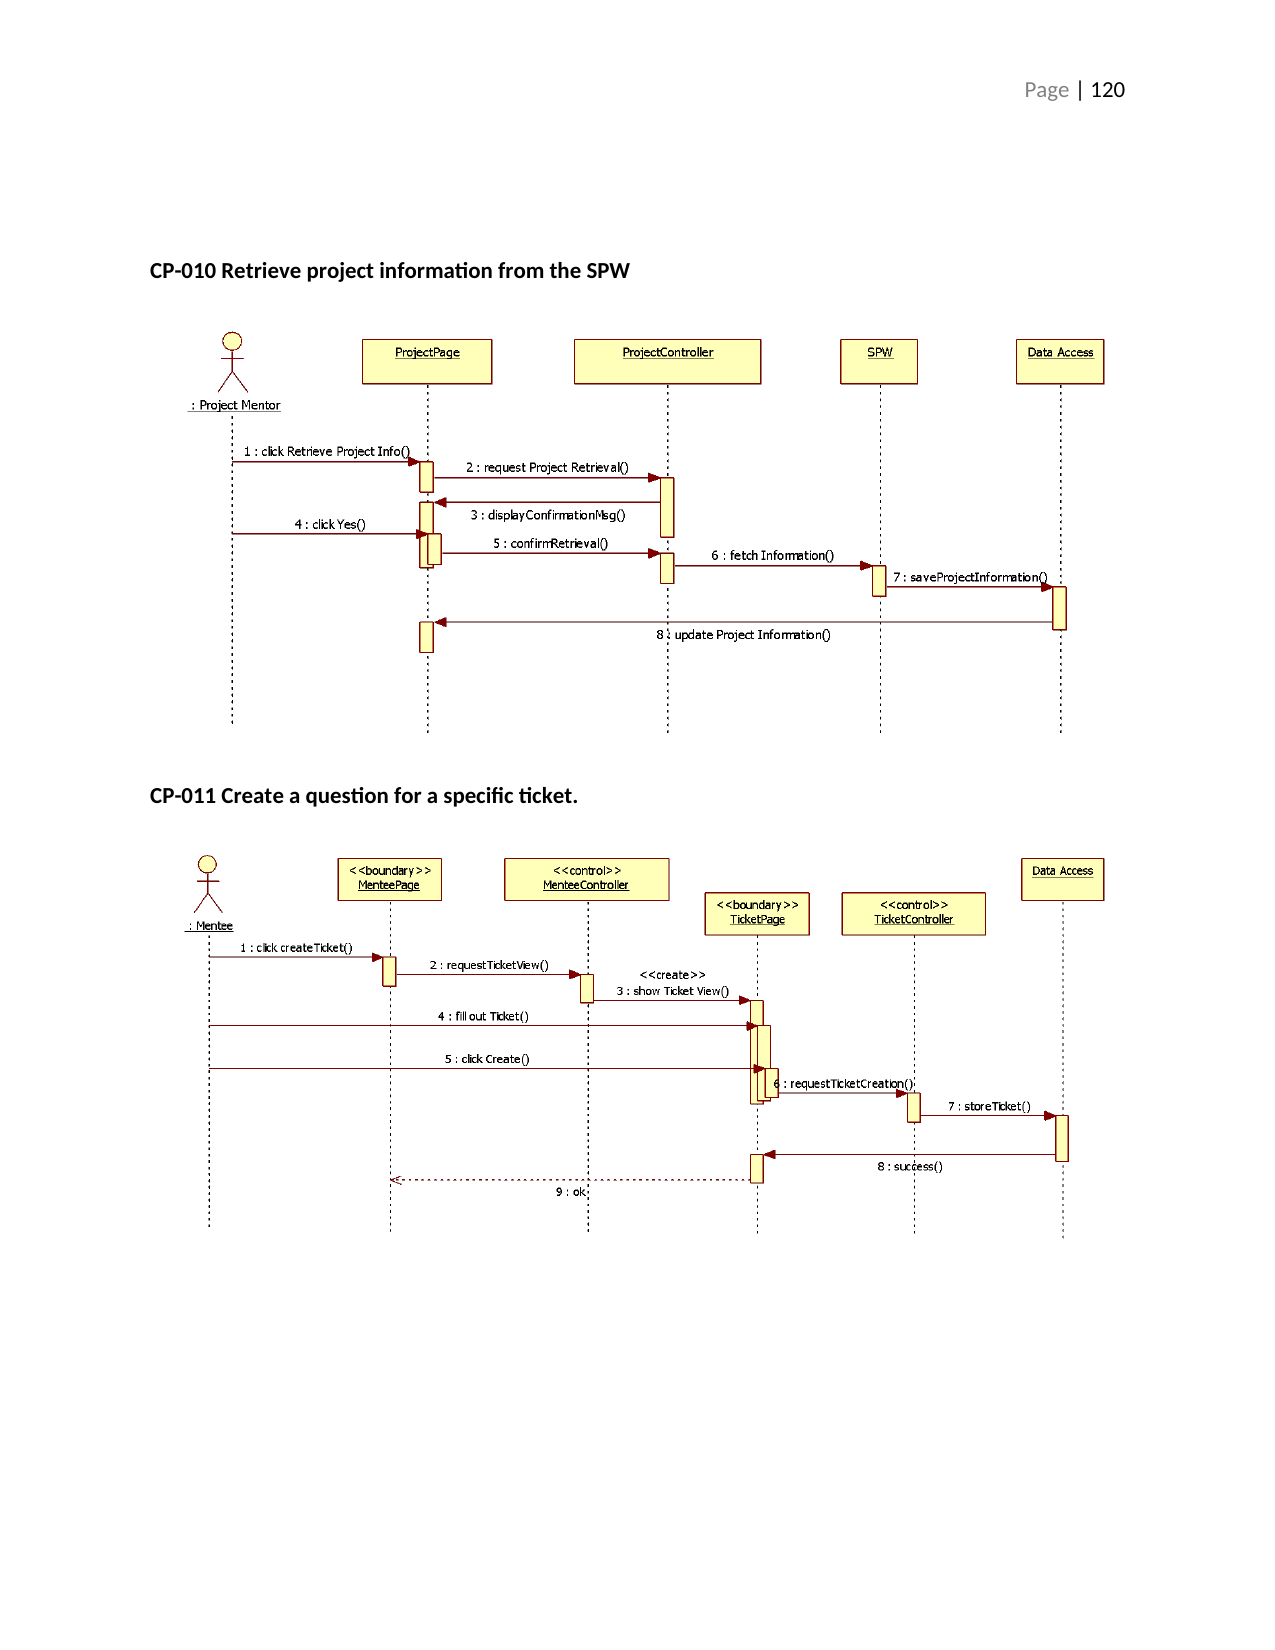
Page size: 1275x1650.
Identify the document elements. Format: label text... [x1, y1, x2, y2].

text CP-010 Retrieve project information from the SPW [150, 256, 1125, 284]
picture [150, 309, 1125, 756]
picture [150, 833, 1125, 1261]
text CP-011 Create a question for a specific ticket. [150, 781, 1125, 809]
